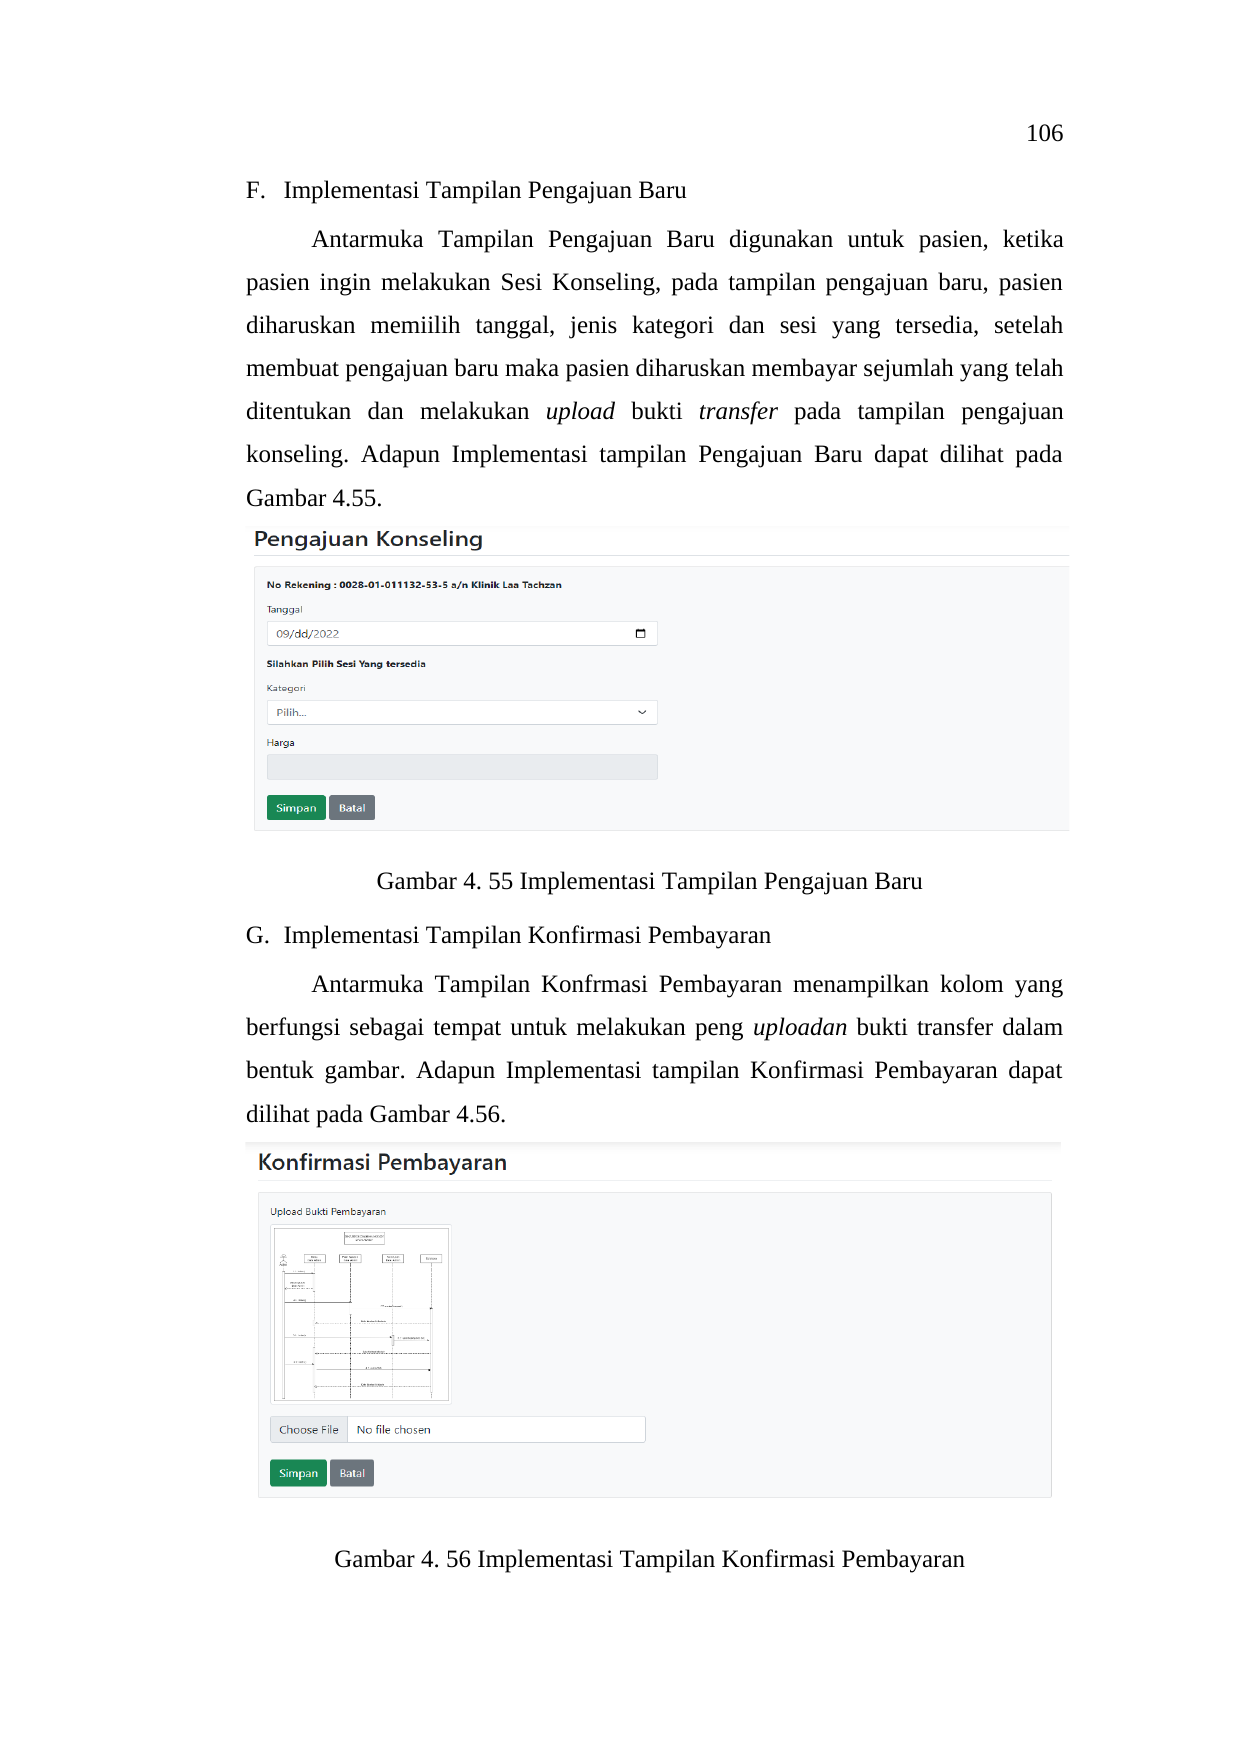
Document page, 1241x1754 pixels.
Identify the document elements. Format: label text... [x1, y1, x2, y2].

picture [245, 526, 1070, 831]
text Antarmuka Tampilan Konfrmasi Pembayaran menampilkan kolom yang berfungsi sebagai tempat untuk melakukan peng uploadan bukti transfer dalam bentuk gambar. Adapun Implementasi tampilan Konfirmasi Pembayaran dapat dilihat pada Gambar 4.56. [246, 969, 1063, 1127]
text Gambar 4. 55 Implementasi Tampilan Pengajuan Baru [301, 866, 998, 894]
text Antarmuka Tampilan Pengajuan Baru digunakan untuk pasien, ketika pasien ingin melakukan Sesi Konseling, pada tampilan pengajuan baru, pasien diharuskan memiilih tanggal, jenis kategori dan sesi yang tersedia, setelah membuat pengajuan baru maka pasien diharuskan membayar sejumlah yang telah ditentukan dan melakukan upload bukti transfer pada tampilan pengajuan konseling. Adapun Implementasi tampilan Pengajuan Baru dapat dilihat pada Gambar 4.55. [246, 224, 1064, 511]
picture [245, 1142, 1061, 1498]
list Implementasi Tampilan Konfirmasi Pembayaran [246, 920, 1111, 948]
list Implementasi Tampilan Pengajuan Baru [246, 175, 1111, 203]
